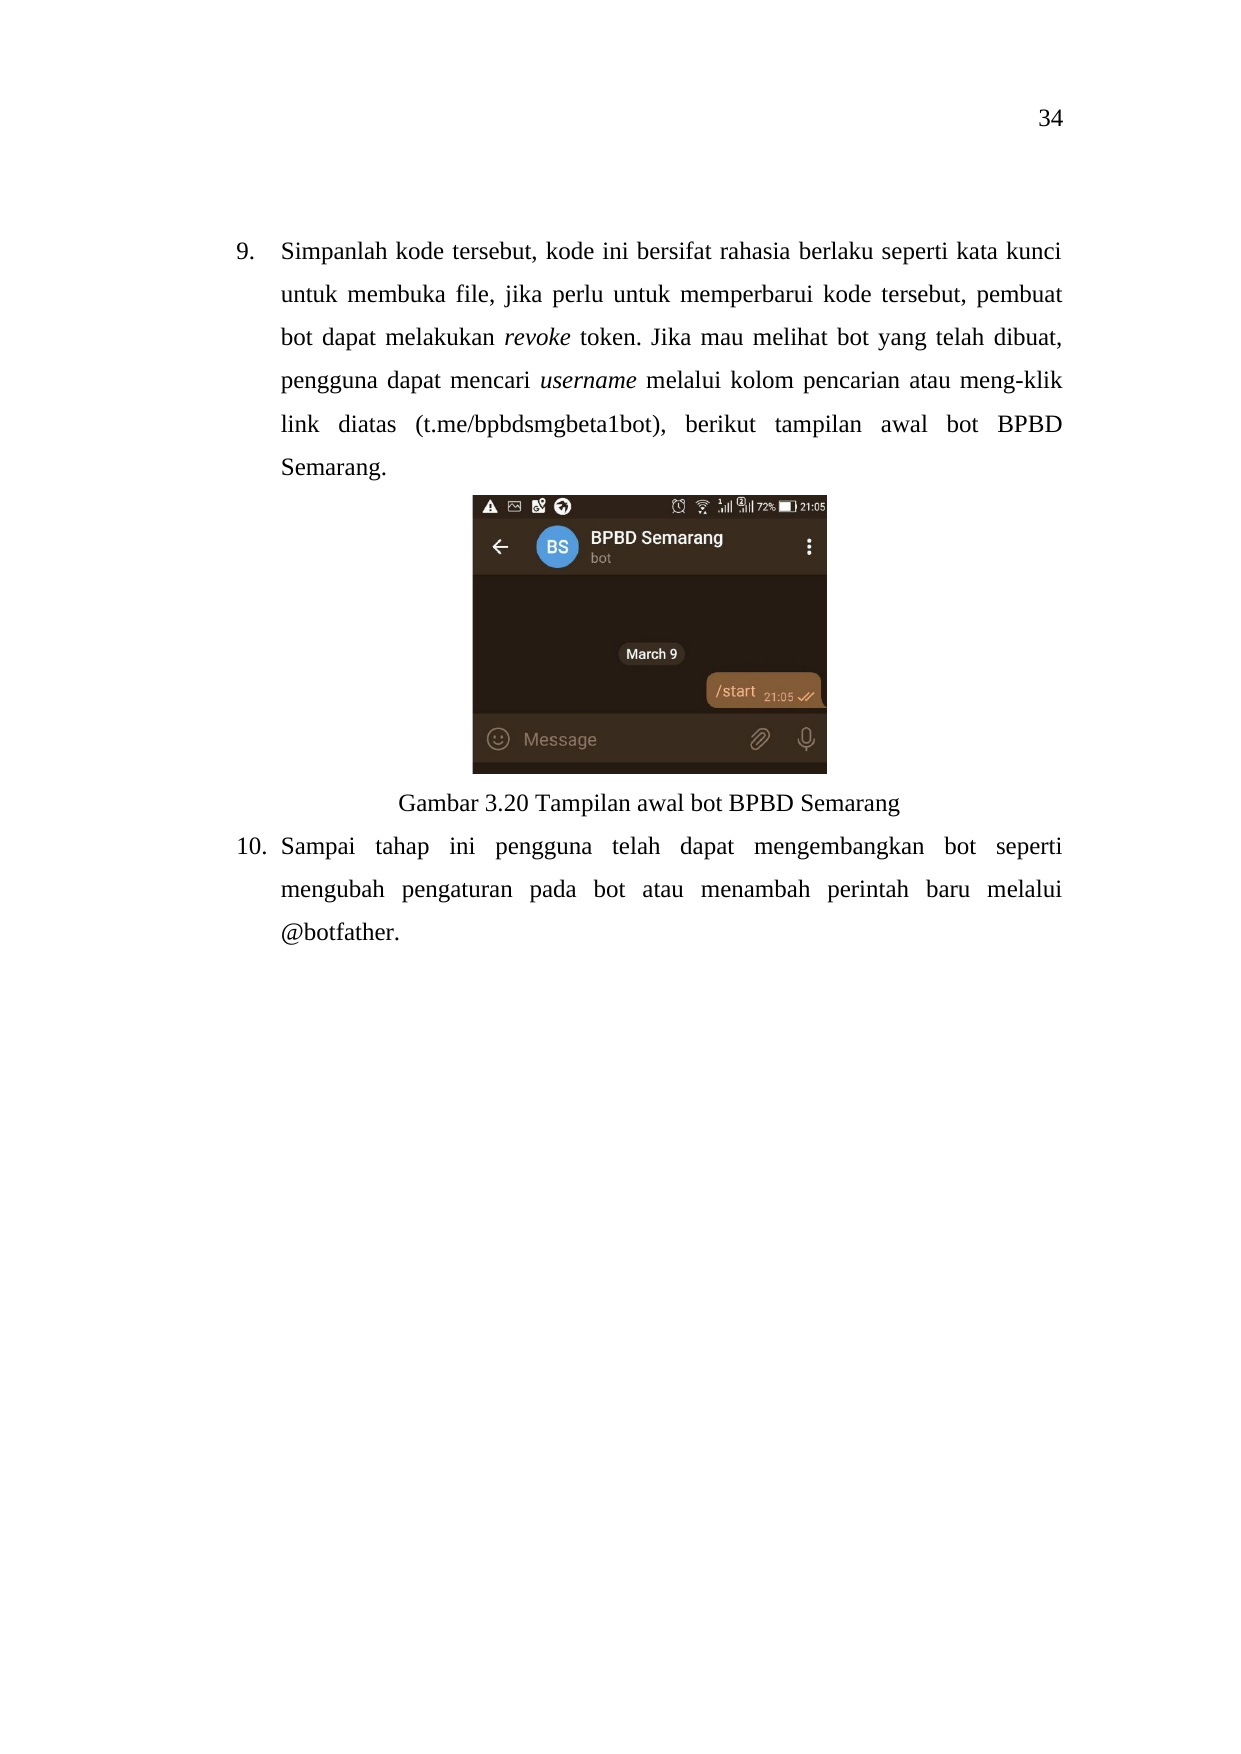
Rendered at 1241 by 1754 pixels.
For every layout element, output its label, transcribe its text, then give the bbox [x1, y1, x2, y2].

list Sampai tahap ini pengguna telah dapat mengembangkan bot seperti mengubah pengaturan pada bot atau menambah perintah baru melalui @botfather. [236, 831, 1063, 946]
list Simpanlah kode tersebut, kode ini bersifat rahasia berlaku seperti kata kunci untuk membuka file, jika perlu untuk memperbarui kode tersebut, pembuat bot dapat melakukan revoke token. Jika mau melihat bot yang telah dibuat, pengguna dapat mencari username melalui kolom pencarian atau meng-klik link diatas (t.me/bpbdsmgbeta1bot), berikut tampilan awal bot BPBD Semarang. [236, 236, 1063, 481]
picture [472, 495, 827, 774]
